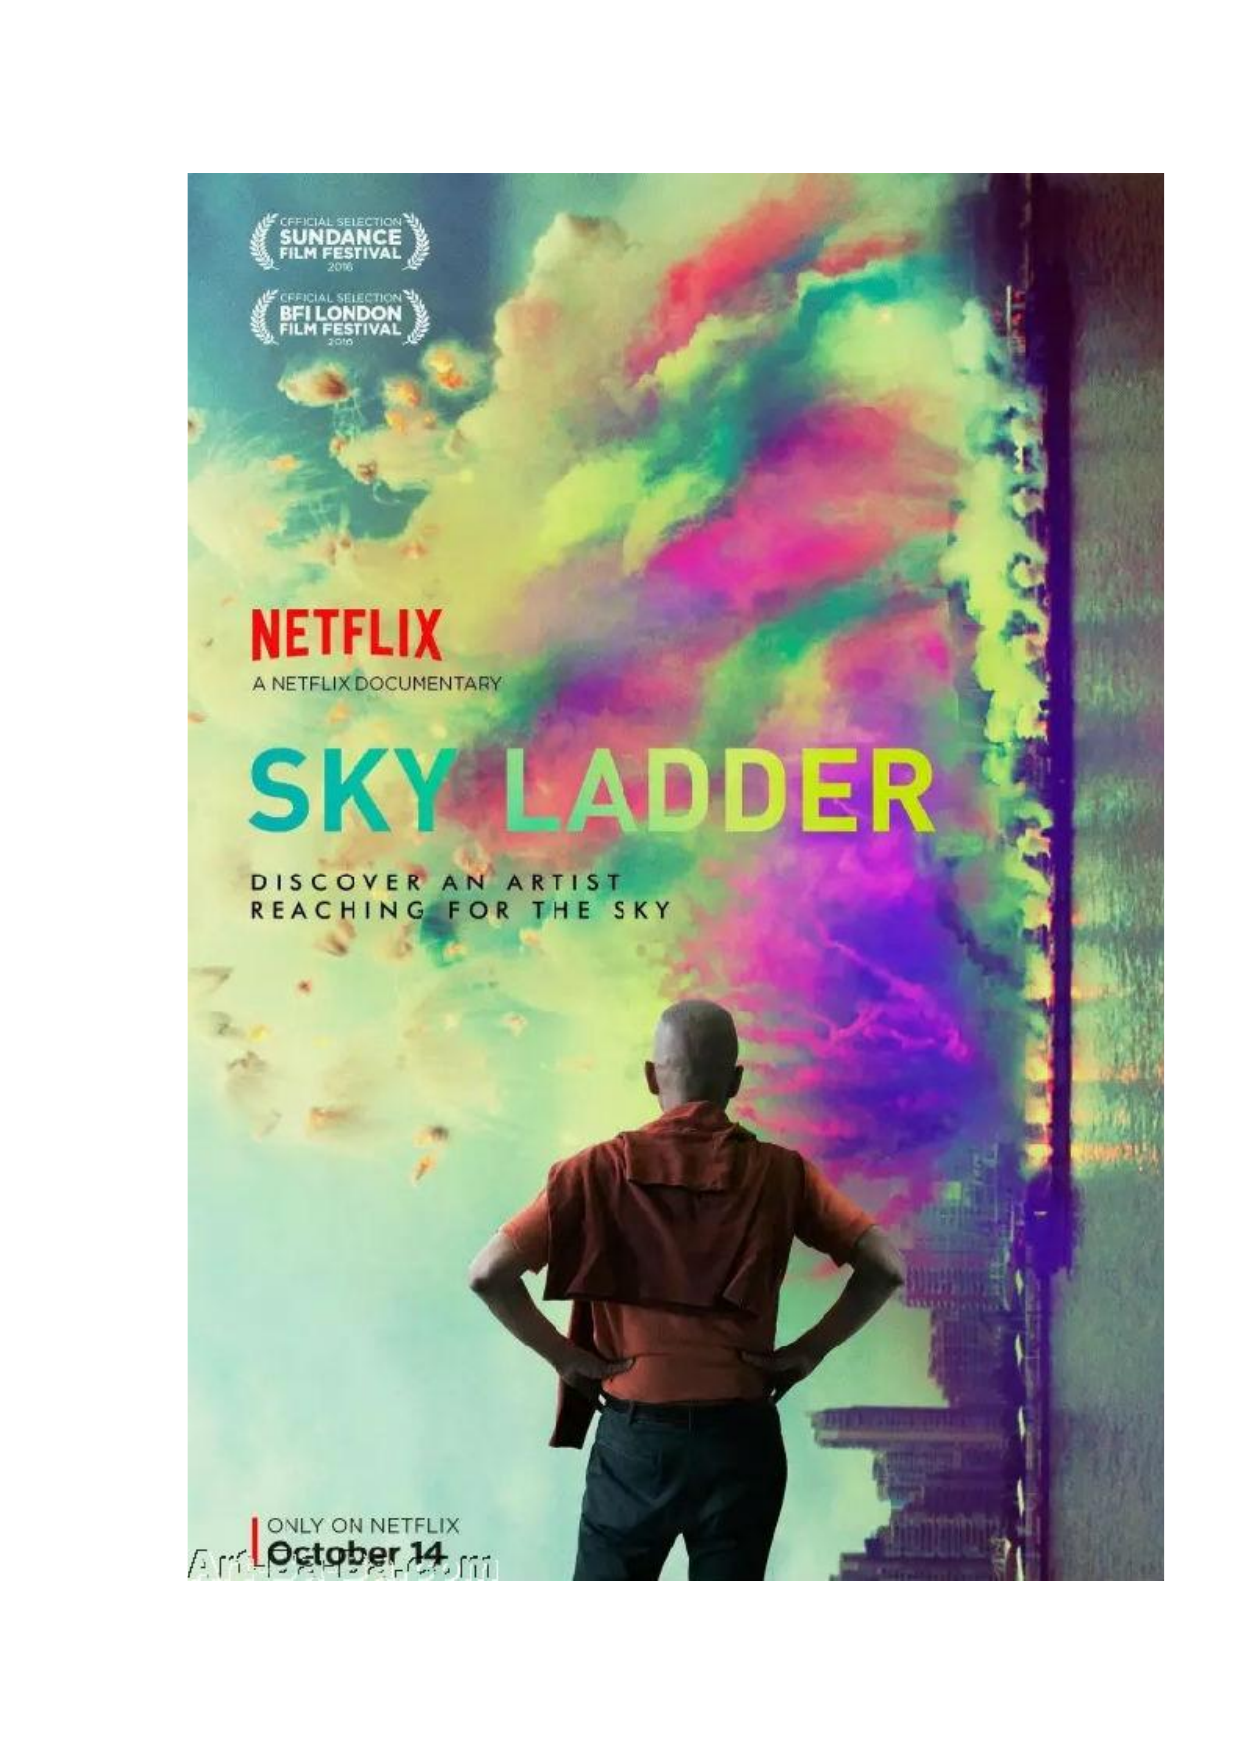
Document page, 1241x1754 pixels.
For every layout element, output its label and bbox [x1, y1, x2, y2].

picture [187, 173, 1165, 1581]
